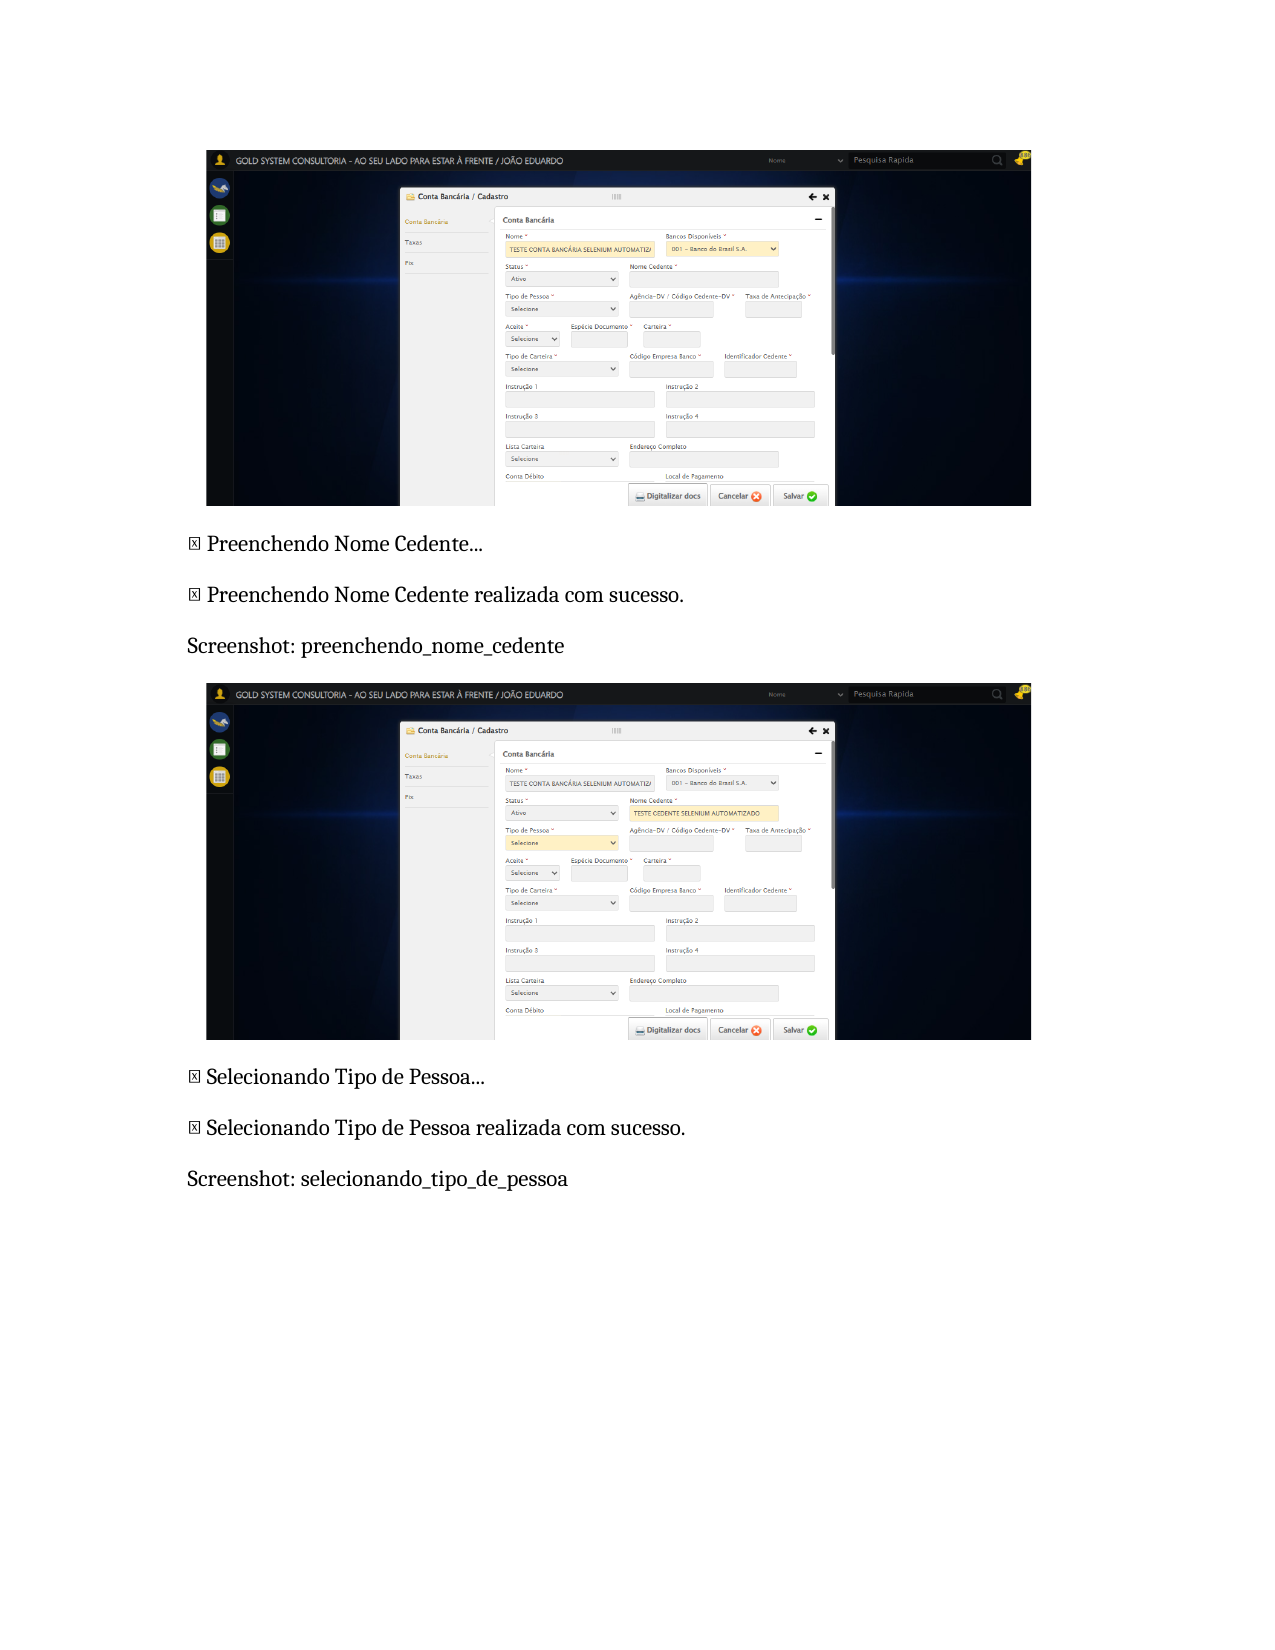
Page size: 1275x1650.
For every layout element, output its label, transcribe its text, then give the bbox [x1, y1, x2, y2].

text 🔄 Selecionando Tipo de Pessoa... [187, 1064, 1087, 1090]
text ✅ Preenchendo Nome Cedente realizada com sucesso. [187, 581, 1087, 608]
picture [206, 150, 1032, 506]
text 🔄 Preenchendo Nome Cedente... [187, 530, 1087, 557]
picture [206, 683, 1032, 1040]
text Screenshot: selecionando_tipo_de_pessoa [187, 1166, 1087, 1192]
text ✅ Selecionando Tipo de Pessoa realizada com sucesso. [187, 1115, 1087, 1141]
text Screenshot: preenchendo_nome_cedente [187, 632, 1087, 659]
